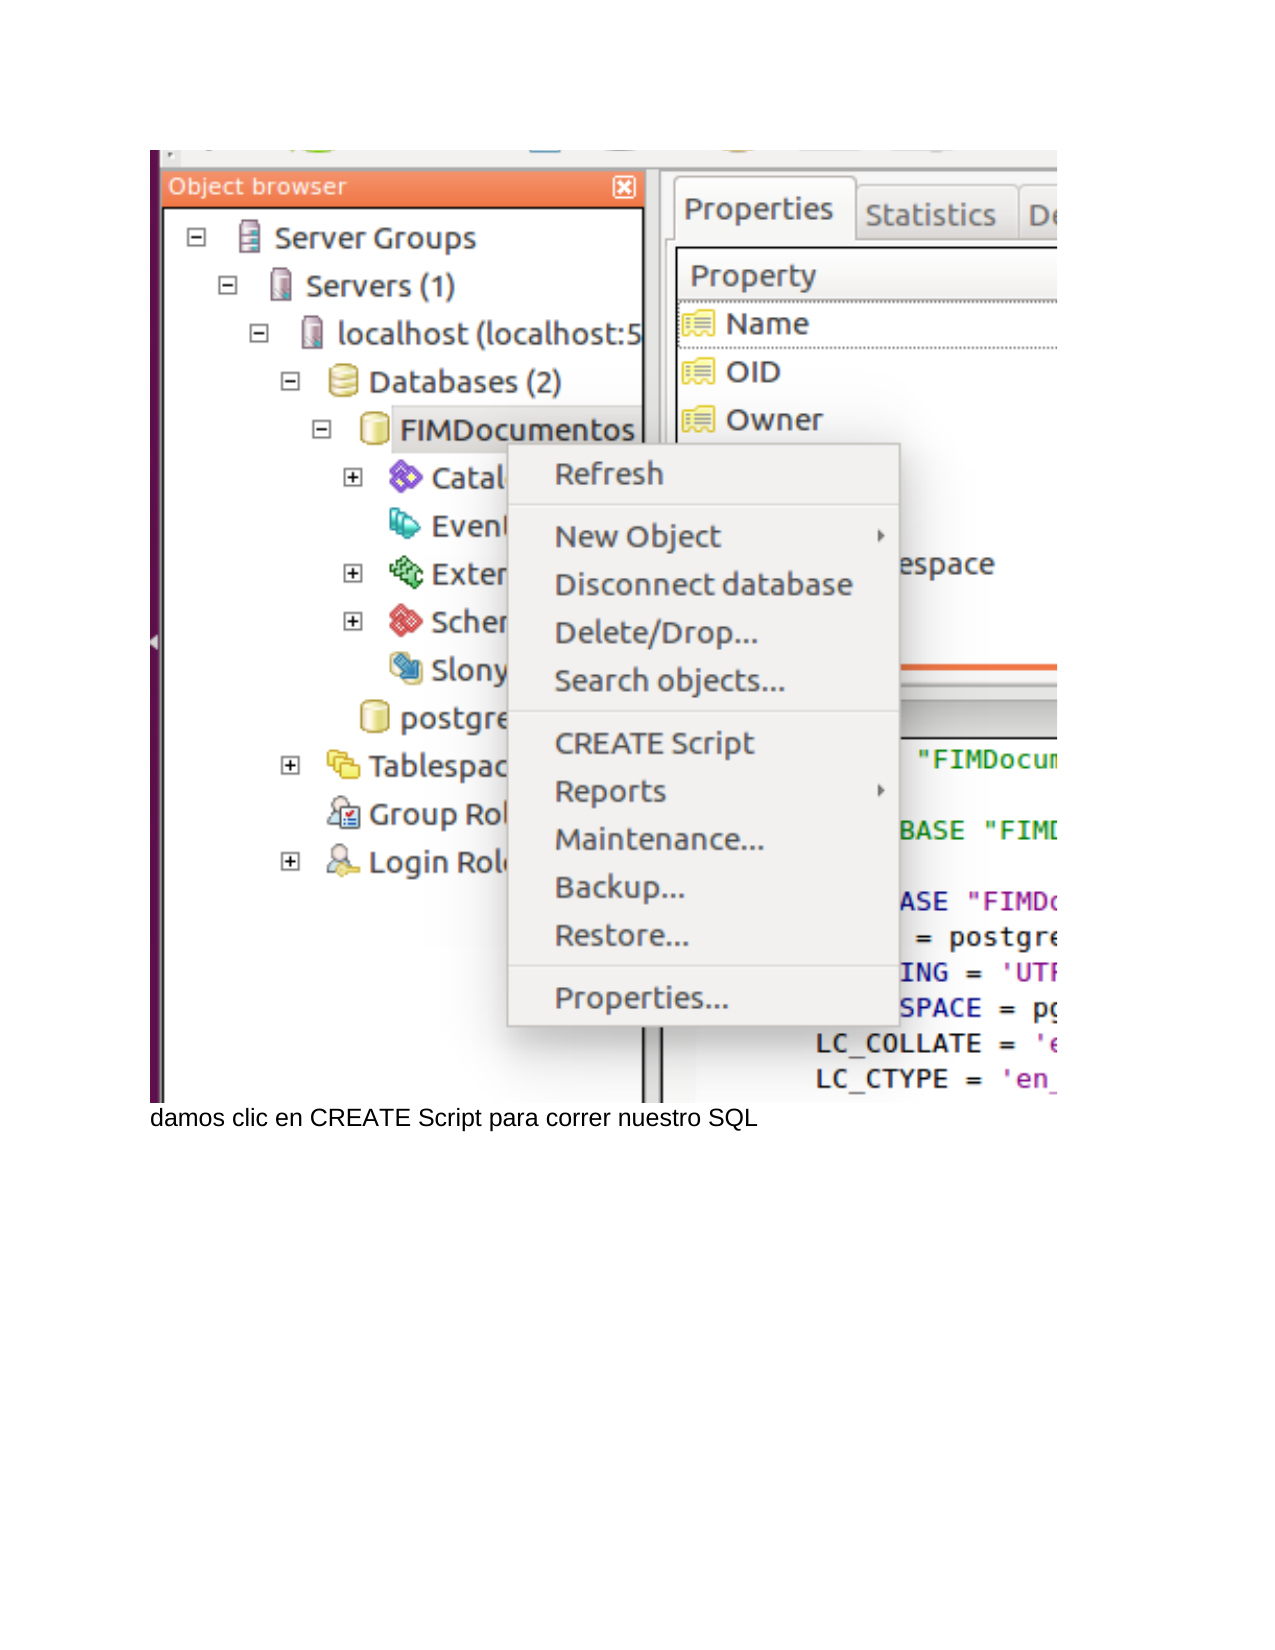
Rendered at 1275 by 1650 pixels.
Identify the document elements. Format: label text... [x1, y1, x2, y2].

text damos clic en CREATE Script para correr nuestro SQL [150, 1103, 1125, 1132]
picture [150, 150, 1058, 1103]
